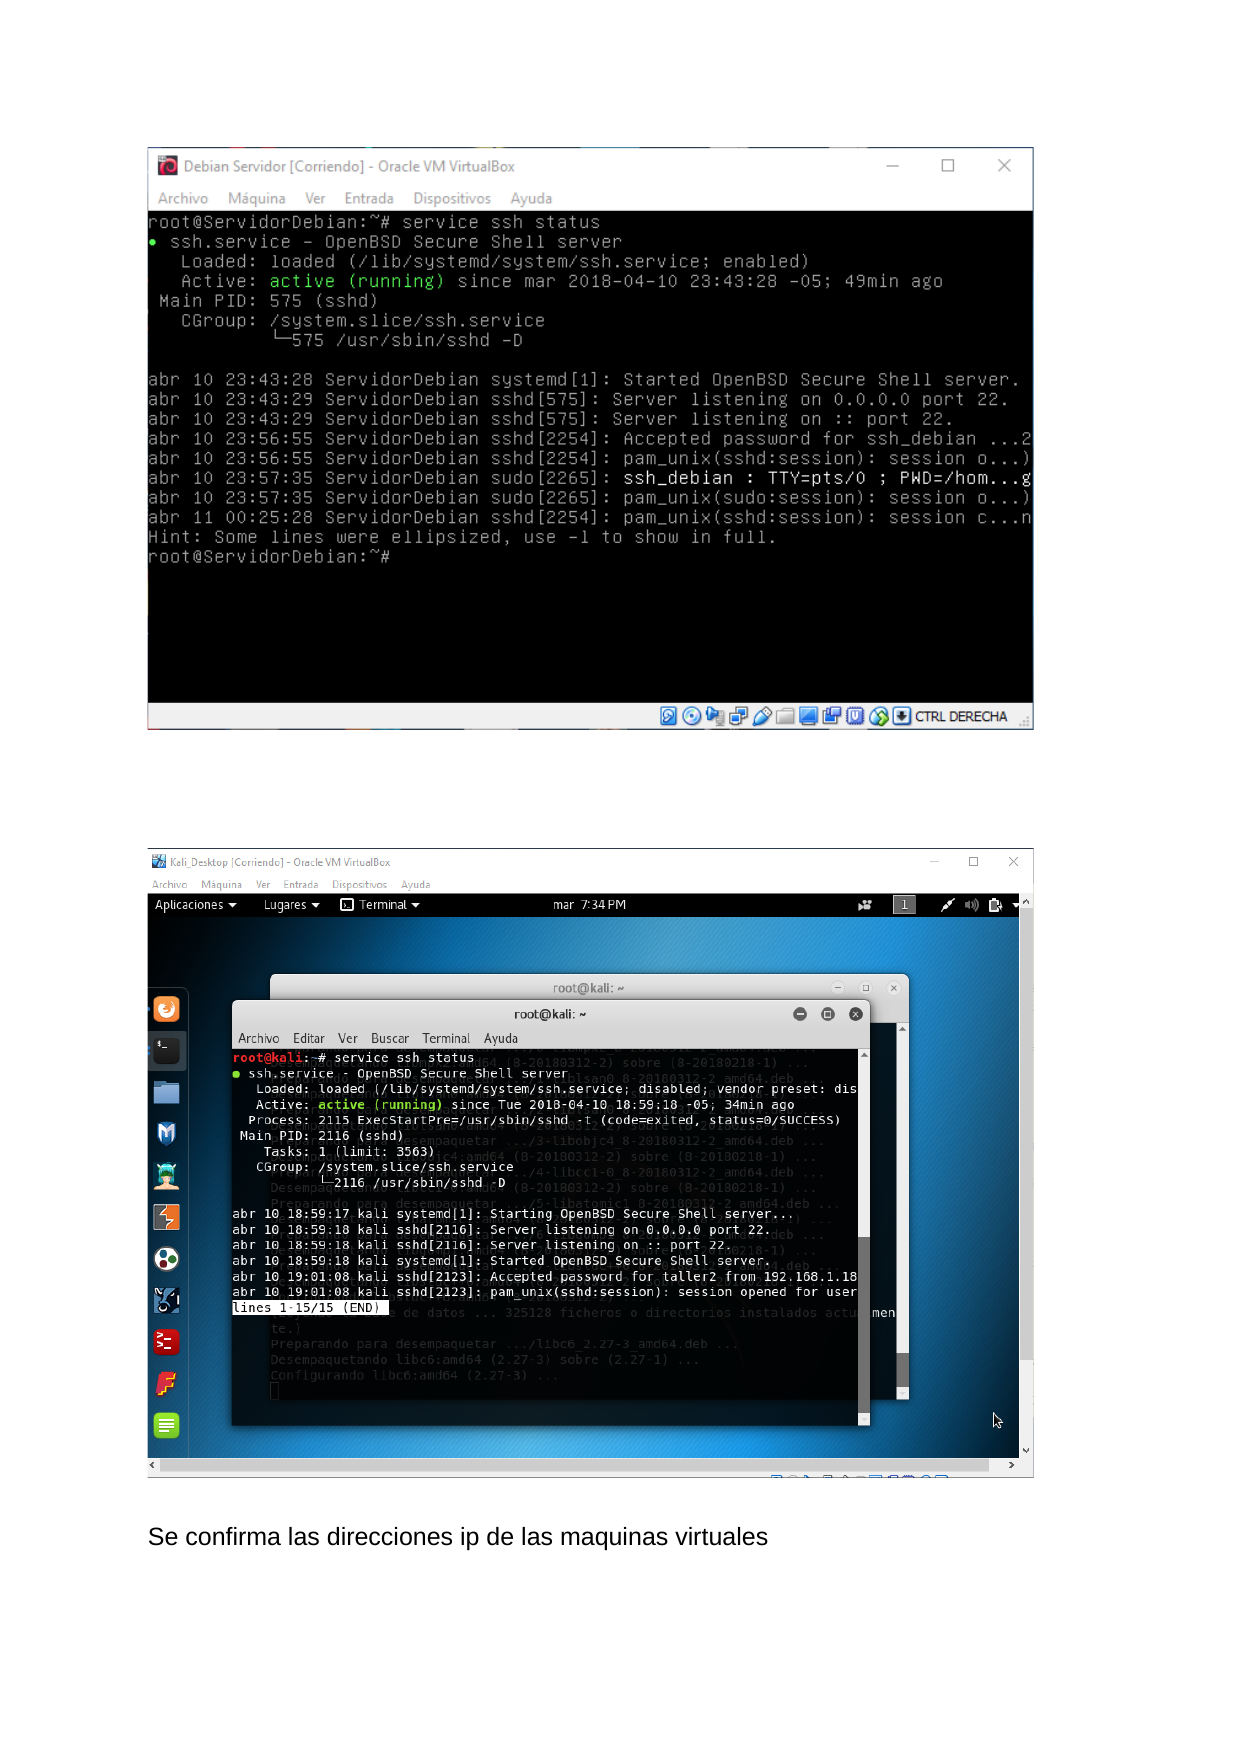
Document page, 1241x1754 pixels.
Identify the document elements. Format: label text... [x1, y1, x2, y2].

text Se confirma las direcciones ip de las maquinas virtuales [148, 1522, 1092, 1551]
picture [147, 848, 1034, 1478]
picture [147, 147, 1034, 730]
